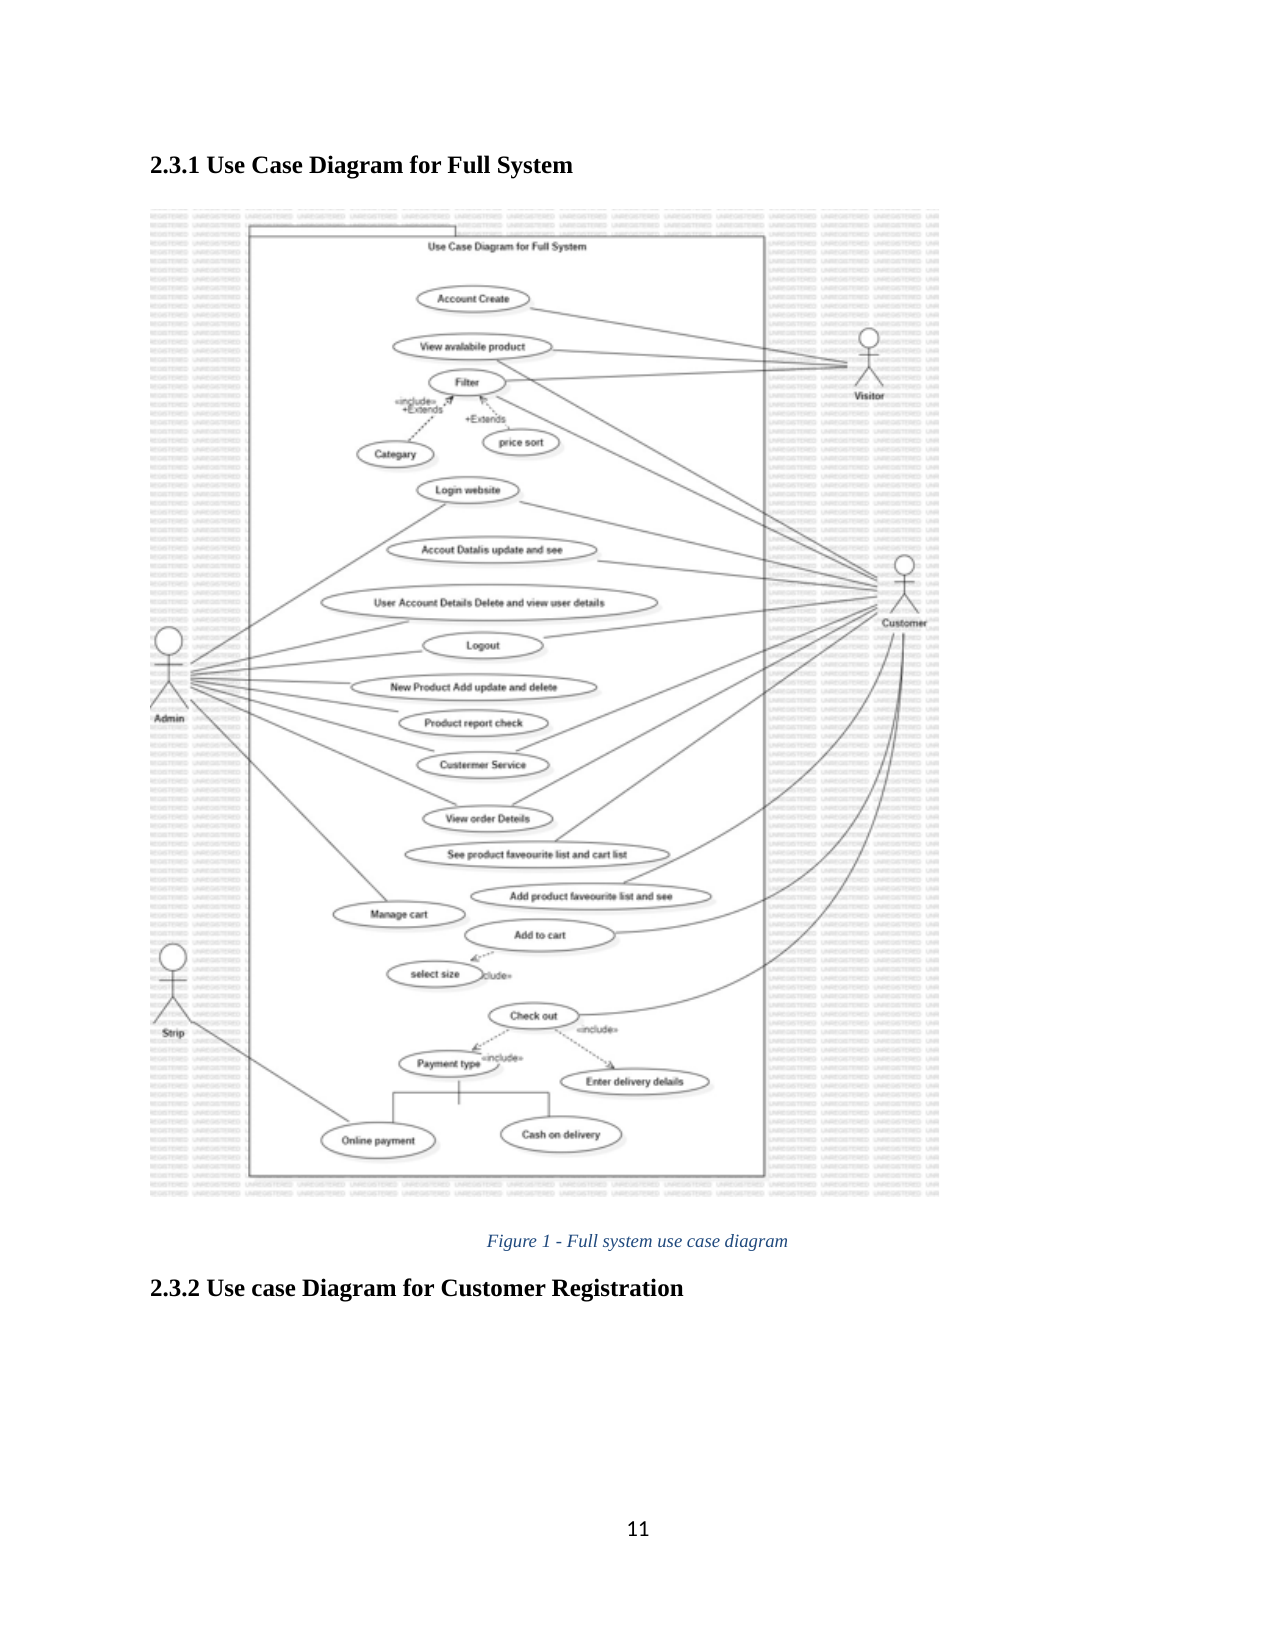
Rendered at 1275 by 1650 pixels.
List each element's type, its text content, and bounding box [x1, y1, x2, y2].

picture [150, 209, 940, 1197]
subtitle 2.3.2 Use case Diagram for Customer Registration [150, 1273, 1130, 1301]
subtitle 2.3.1 Use Case Diagram for Full System [150, 150, 1130, 179]
text Figure 1 - Full system use case diagram [150, 1230, 1125, 1252]
